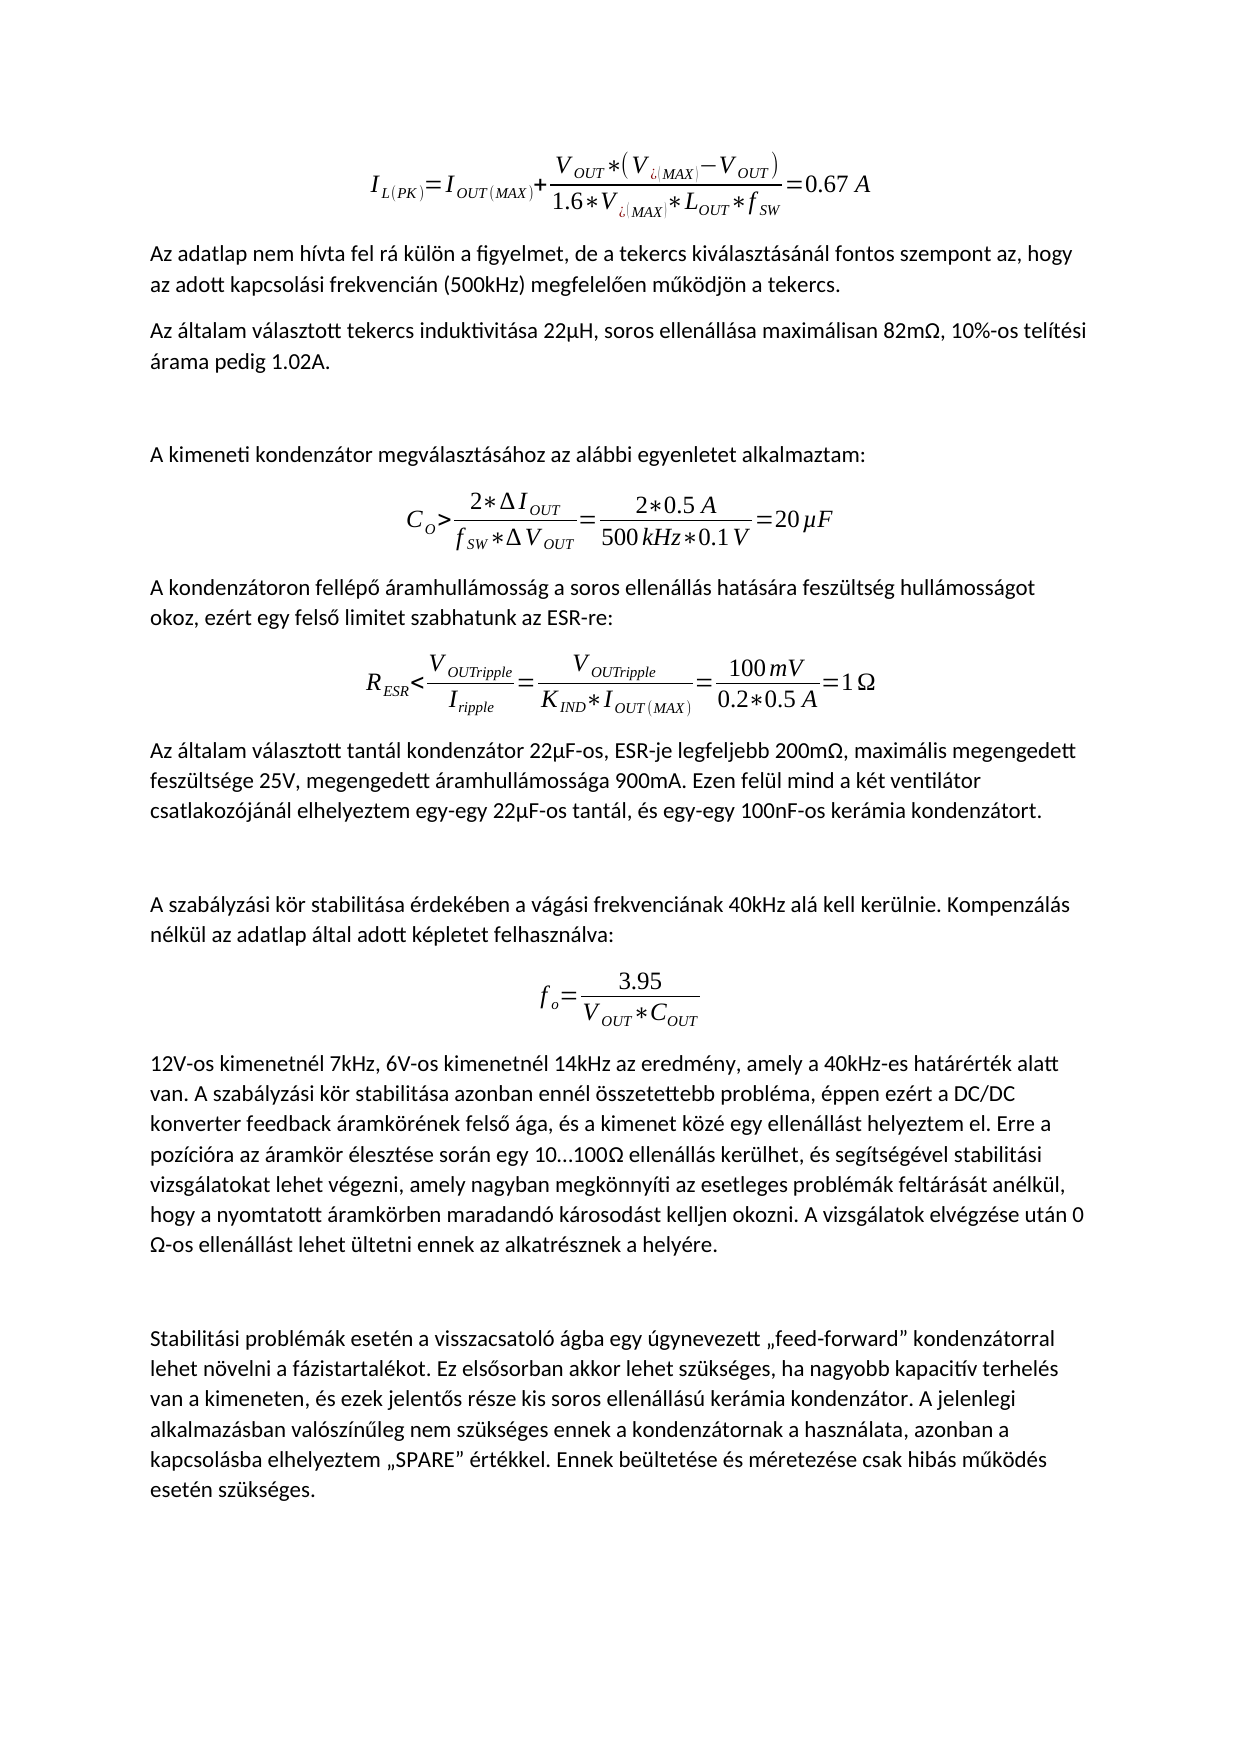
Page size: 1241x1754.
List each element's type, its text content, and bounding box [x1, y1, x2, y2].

text A szabályzási kör stabilitása érdekében a vágási frekvenciának 40kHz alá kell kerülnie. Kompenzálás nélkül az adatlap által adott képletet felhasználva: [150, 890, 1090, 949]
text Stabilitási problémák esetén a visszacsatoló ágba egy úgynevezett „feed-forward” kondenzátorral lehet növelni a fázistartalékot. Ez elsősorban akkor lehet szükséges, ha nagyobb kapacitív terhelés van a kimeneten, és ezek jelentős része kis soros ellenállású kerámia kondenzátor. A jelenlegi alkalmazásban valószínűleg nem szükséges ennek a kondenzátornak a használata, azonban a kapcsolásba elhelyeztem „SPARE” értékkel. Ennek beültetése és méretezése csak hibás működés esetén szükséges. [150, 1324, 1090, 1503]
text Az általam választott tekercs induktivitása 22µH, soros ellenállása maximálisan 82mΩ, 10%-os telítési árama pedig 1.02A. [150, 317, 1090, 375]
text A kondenzátoron fellépő áramhullámosság a soros ellenállás hatására feszültség hullámosságot okoz, ezért egy felső limitet szabhatunk az ESR-re: [150, 573, 1090, 631]
text A kimeneti kondenzátor megválasztásához az alábbi egyenletet alkalmaztam: [150, 441, 1090, 468]
text Az adatlap nem hívta fel rá külön a figyelmet, de a tekercs kiválasztásánál fontos szempont az, hogy az adott kapcsolási frekvencián (500kHz) megfelelően működjön a tekercs. [150, 239, 1090, 298]
text Az általam választott tantál kondenzátor 22µF-os, ESR-je legfeljebb 200mΩ, maximális megengedett feszültsége 25V, megengedett áramhullámossága 900mA. Ezen felül mind a két ventilátor csatlakozójánál elhelyeztem egy-egy 22µF-os tantál, és egy-egy 100nF-os kerámia kondenzátort. [150, 736, 1090, 825]
text 12V-os kimenetnél 7kHz, 6V-os kimenetnél 14kHz az eredmény, amely a 40kHz-es határérték alatt van. A szabályzási kör stabilitása azonban ennél összetettebb probléma, éppen ezért a DC/DC konverter feedback áramkörének felső ága, és a kimenet közé egy ellenállást helyeztem el. Erre a pozícióra az áramkör élesztése során egy 10…100Ω ellenállás kerülhet, és segítségével stabilitási vizsgálatokat lehet végezni, amely nagyban megkönnyíti az esetleges problémák feltárását anélkül, hogy a nyomtatott áramkörben maradandó károsodást kelljen okozni. A vizsgálatok elvégzése után 0 Ω-os ellenállást lehet ültetni ennek az alkatrésznek a helyére. [150, 1049, 1090, 1258]
